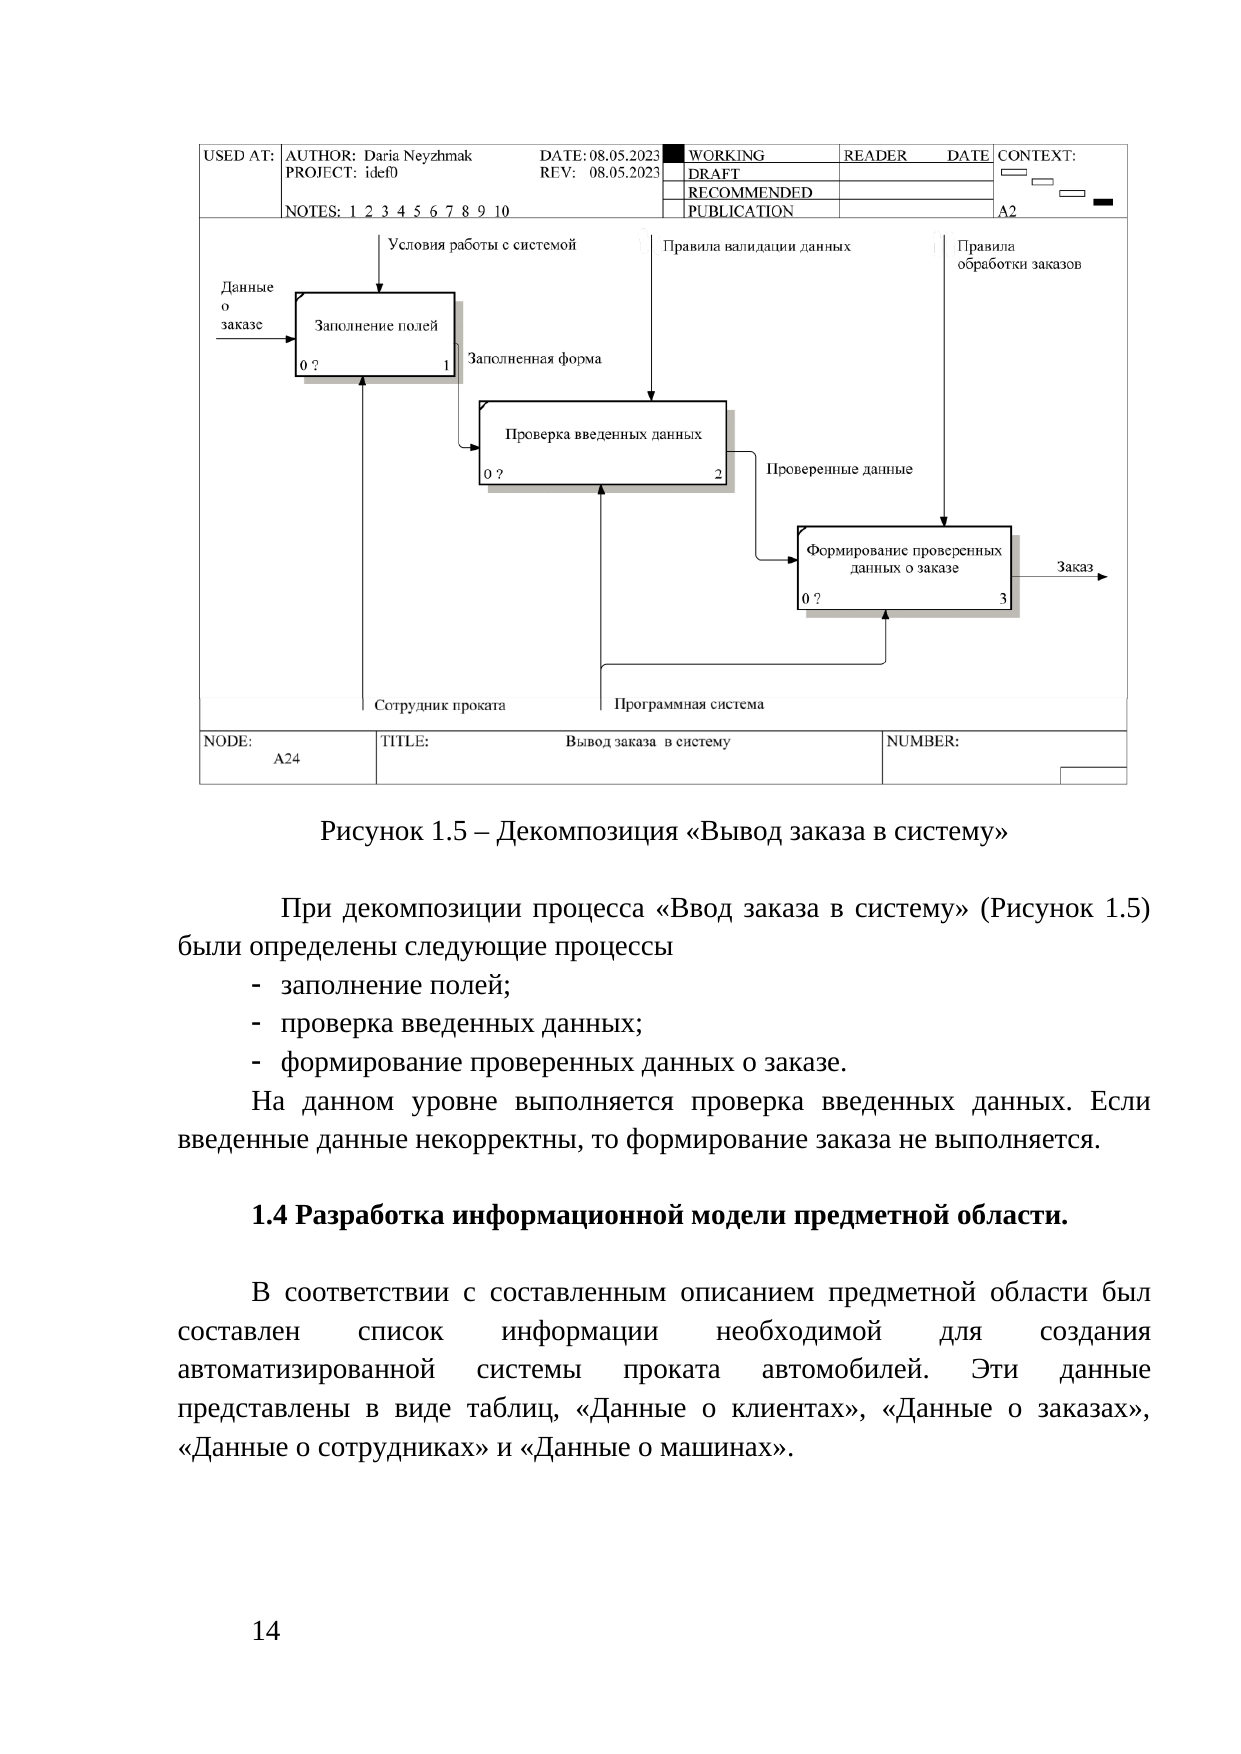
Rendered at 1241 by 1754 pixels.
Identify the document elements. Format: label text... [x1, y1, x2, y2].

subtitle 1.4 Разработка информационной модели предметной области. [177, 1197, 1152, 1231]
text В соответствии с составленным описанием предметной области был составлен список информации необходимой для создания автоматизированной системы проката автомобилей. Эти данные представлены в виде таблиц, «Данные о клиентах», «Данные о заказах», «Данные о сотрудниках» и «Данные о машинах». [177, 1274, 1152, 1462]
list заполнение полей; [177, 967, 1152, 1001]
list проверка введенных данных; [177, 1006, 1152, 1039]
text Рисунок 1.5 – Декомпозиция «Вывод заказа в систему» [177, 813, 1152, 846]
text При декомпозиции процесса «Ввод заказа в систему» (Рисунок 1.5) были определены следующие процессы [177, 890, 1152, 962]
list формирование проверенных данных о заказе. [177, 1044, 1152, 1078]
text На данном уровне выполняется проверка введенных данных. Если введенные данные некорректны, то формирование заказа не выполняется. [177, 1083, 1152, 1155]
